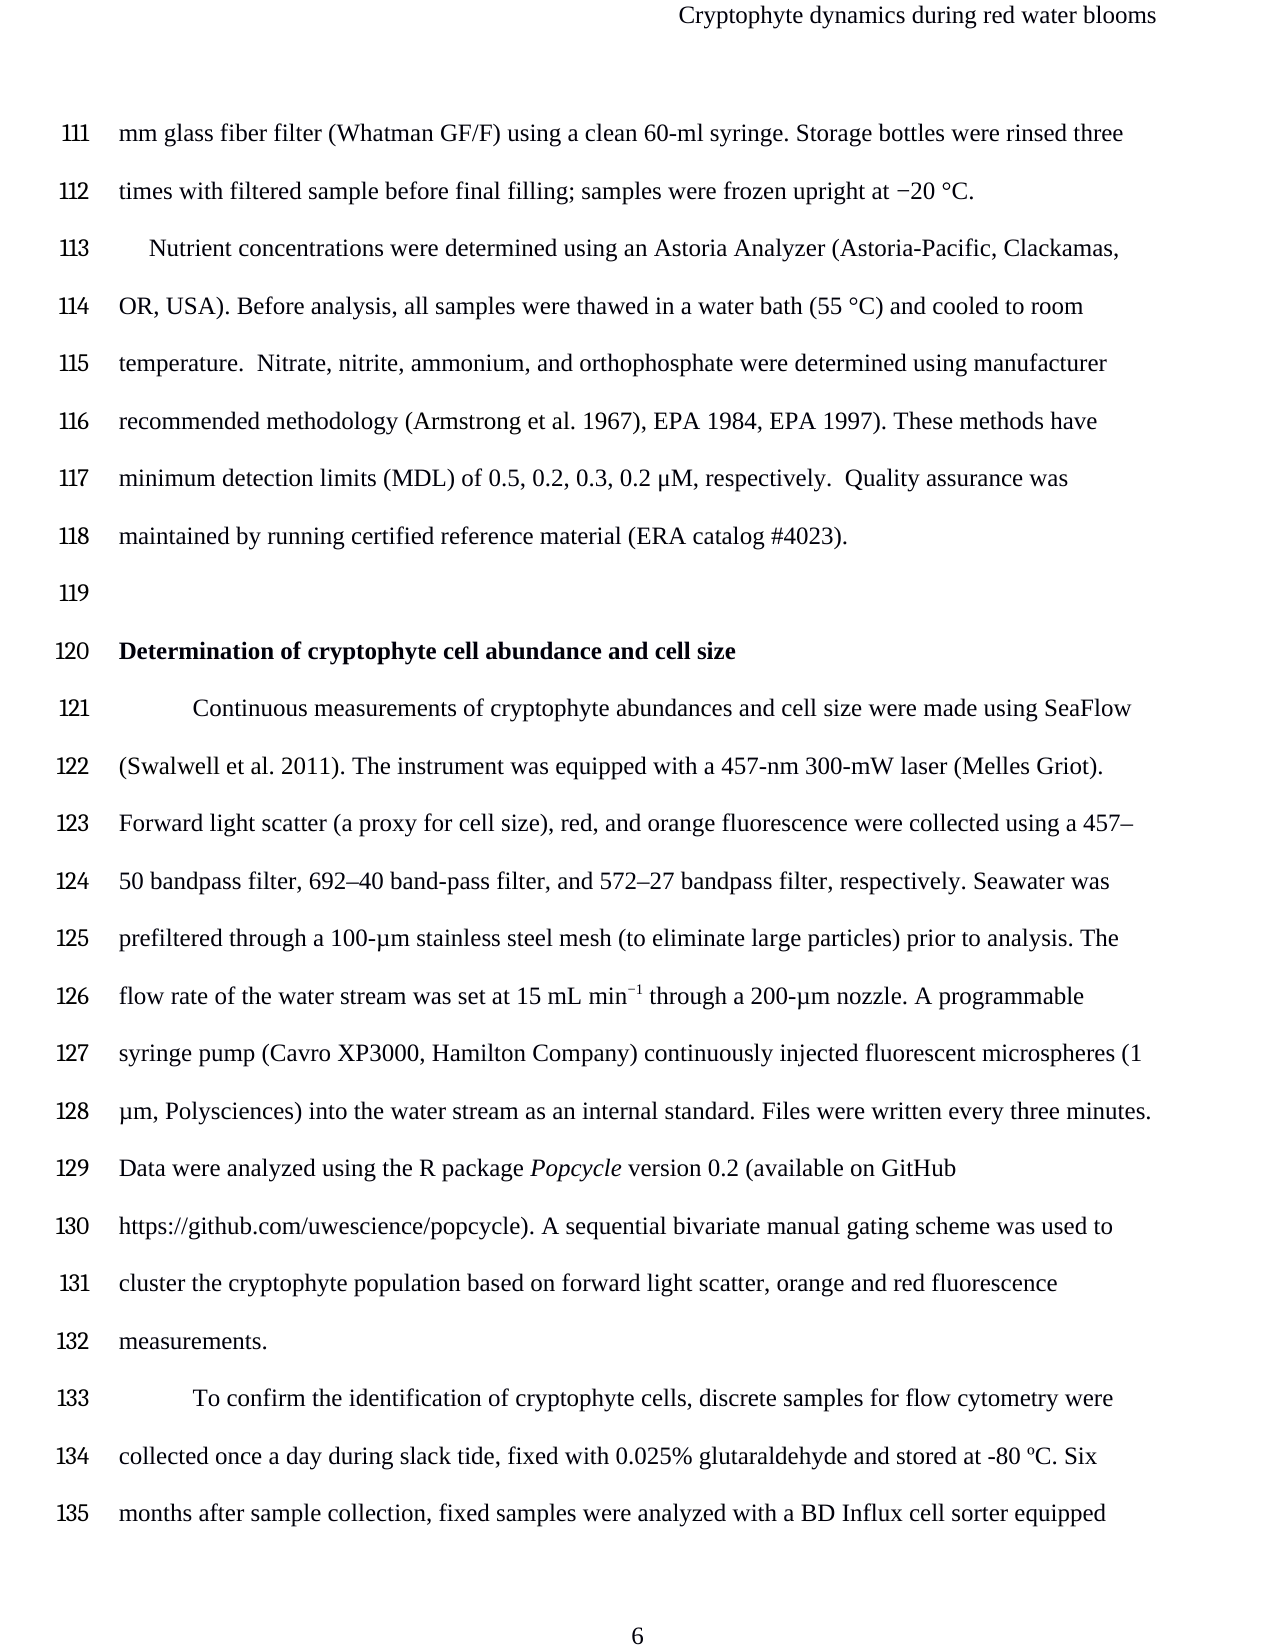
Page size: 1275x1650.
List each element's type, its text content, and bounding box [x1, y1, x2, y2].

text Determination of cryptophyte cell abundance and cell size [118, 636, 1156, 665]
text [118, 118, 1156, 205]
text Continuous measurements of cryptophyte abundances and cell size were made using SeaFlow (Swalwell et al. 2011). The instrument was equipped with a 457-nm 300-mW laser (Melles Griot). Forward light scatter (a proxy for cell size), red, and orange fluorescence were collected using a 457–50 bandpass filter, 692–40 band-pass filter, and 572–27 bandpass filter, respectively. Seawater was prefiltered through a 100-µm stainless steel mesh (to eliminate large particles) prior to analysis. The flow rate of the water stream was set at 15 mL min−1 through a 200-µm nozzle. A programmable syringe pump (Cavro XP3000, Hamilton Company) continuously injected fluorescent microspheres (1 µm, Polysciences) into the water stream as an internal standard. Files were written every three minutes. Data were analyzed using the R package Popcycle version 0.2 (available on GitHub https://github.com/uwescience/popcycle). A sequential bivariate manual gating scheme was used to cluster the cryptophyte population based on forward light scatter, orange and red fluorescence measurements. [118, 693, 1156, 1355]
text Nutrient concentrations were determined using an Astoria Analyzer (Astoria-Pacific, Clackamas, OR, USA). Before analysis, all samples were thawed in a water bath (55 °C) and cooled to room temperature. Nitrate, nitrite, ammonium, and orthophosphate were determined using manufacturer recommended methodology (Armstrong et al. 1967), EPA 1984, EPA 1997). These methods have minimum detection limits (MDL) of 0.5, 0.2, 0.3, 0.2 μM, respectively. Quality assurance was maintained by running certified reference material (ERA catalog #4023). [118, 233, 1156, 550]
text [118, 1383, 1156, 1527]
